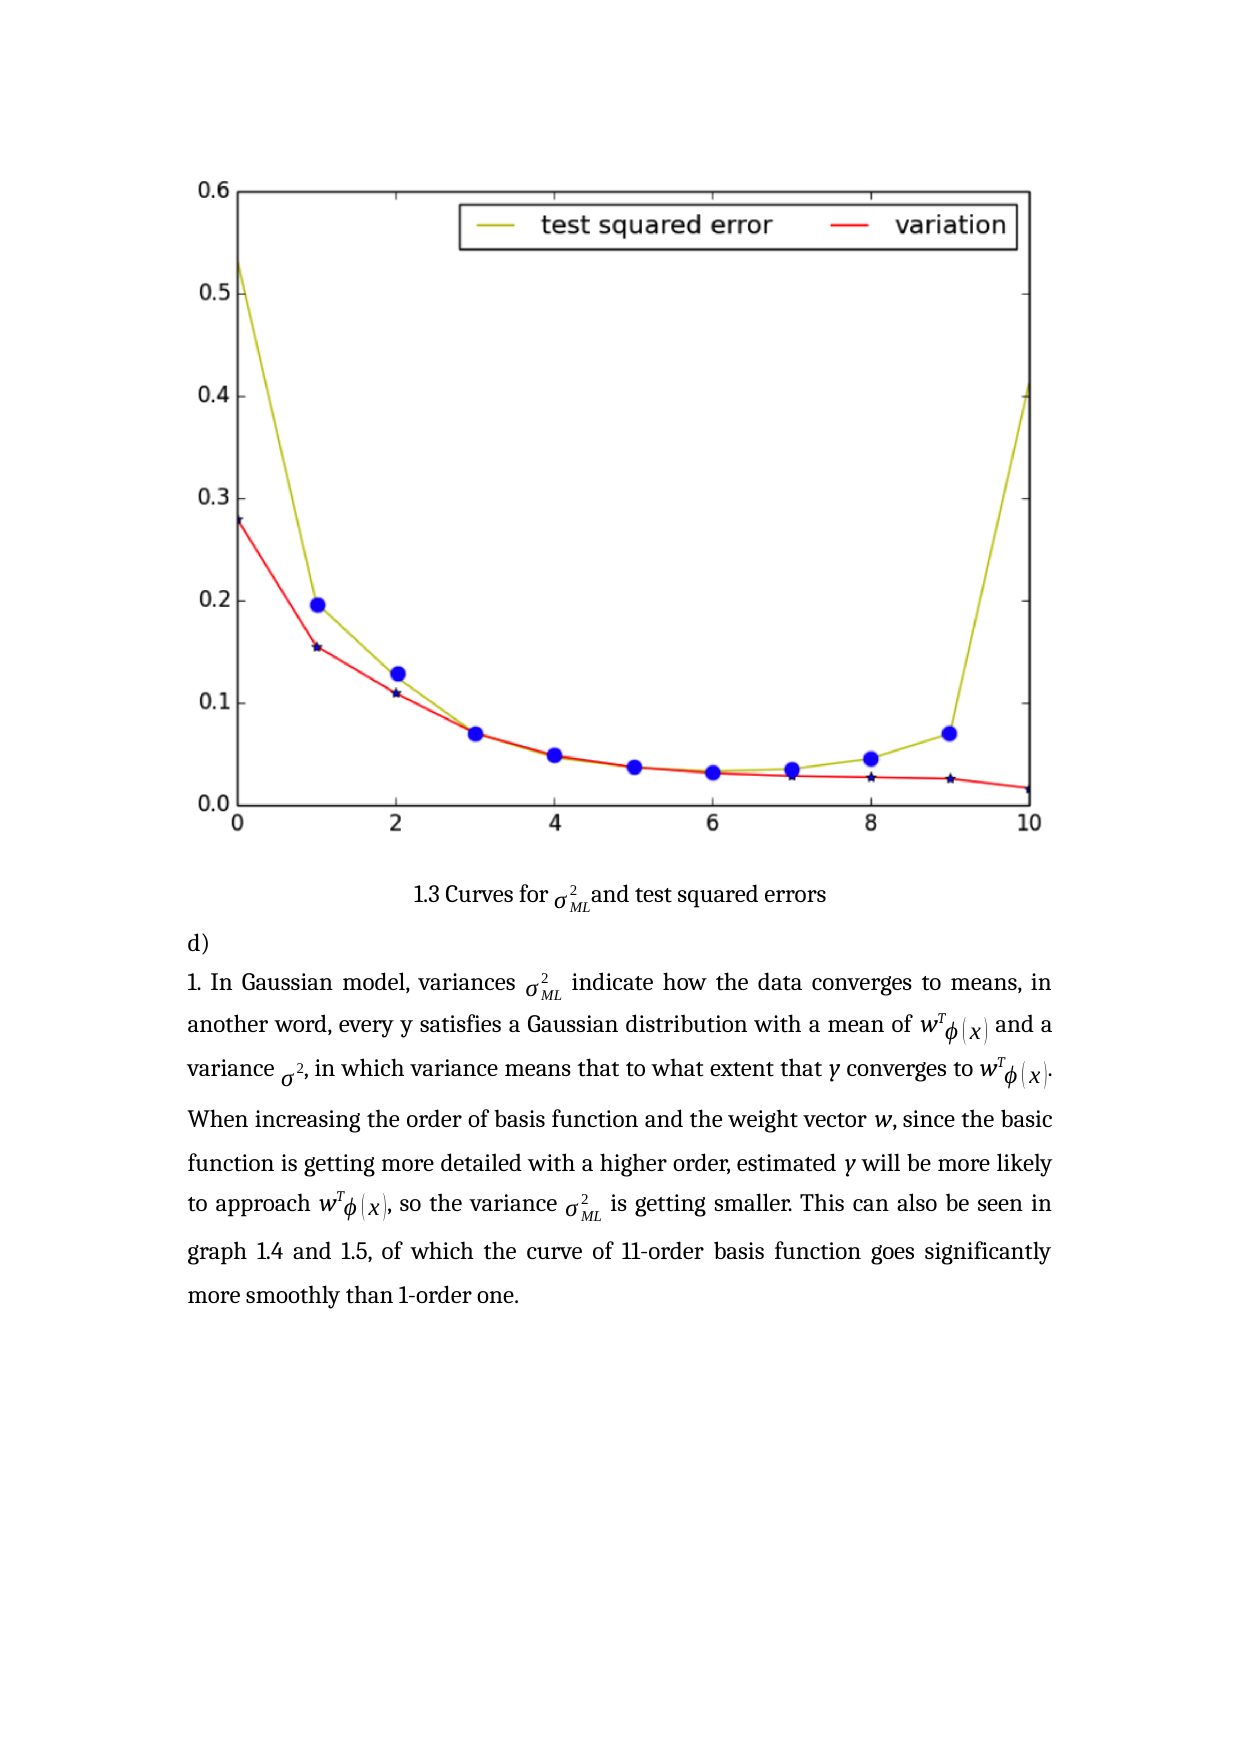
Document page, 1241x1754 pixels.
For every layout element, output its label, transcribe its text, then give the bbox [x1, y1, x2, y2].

text 1.3 Curves for and test squared errors [187, 877, 1053, 921]
picture [187, 172, 1053, 844]
text 1. In Gaussian model, variances indicate how the data converges to means, in another word, every y satisfies a Gaussian distribution with a mean of wT and a variance , in which variance means that to what extent that y converges to wT. When increasing the order of basis function and the weight vector w, since the basic function is getting more detailed with a higher order, estimated y will be more likely to approach wT, so the variance is getting smaller. This can also be seen in graph 1.4 and 1.5, of which the curve of 11-order basis function goes significantly more smoothly than 1-order one. [187, 965, 1053, 1318]
text d) [187, 921, 1053, 965]
